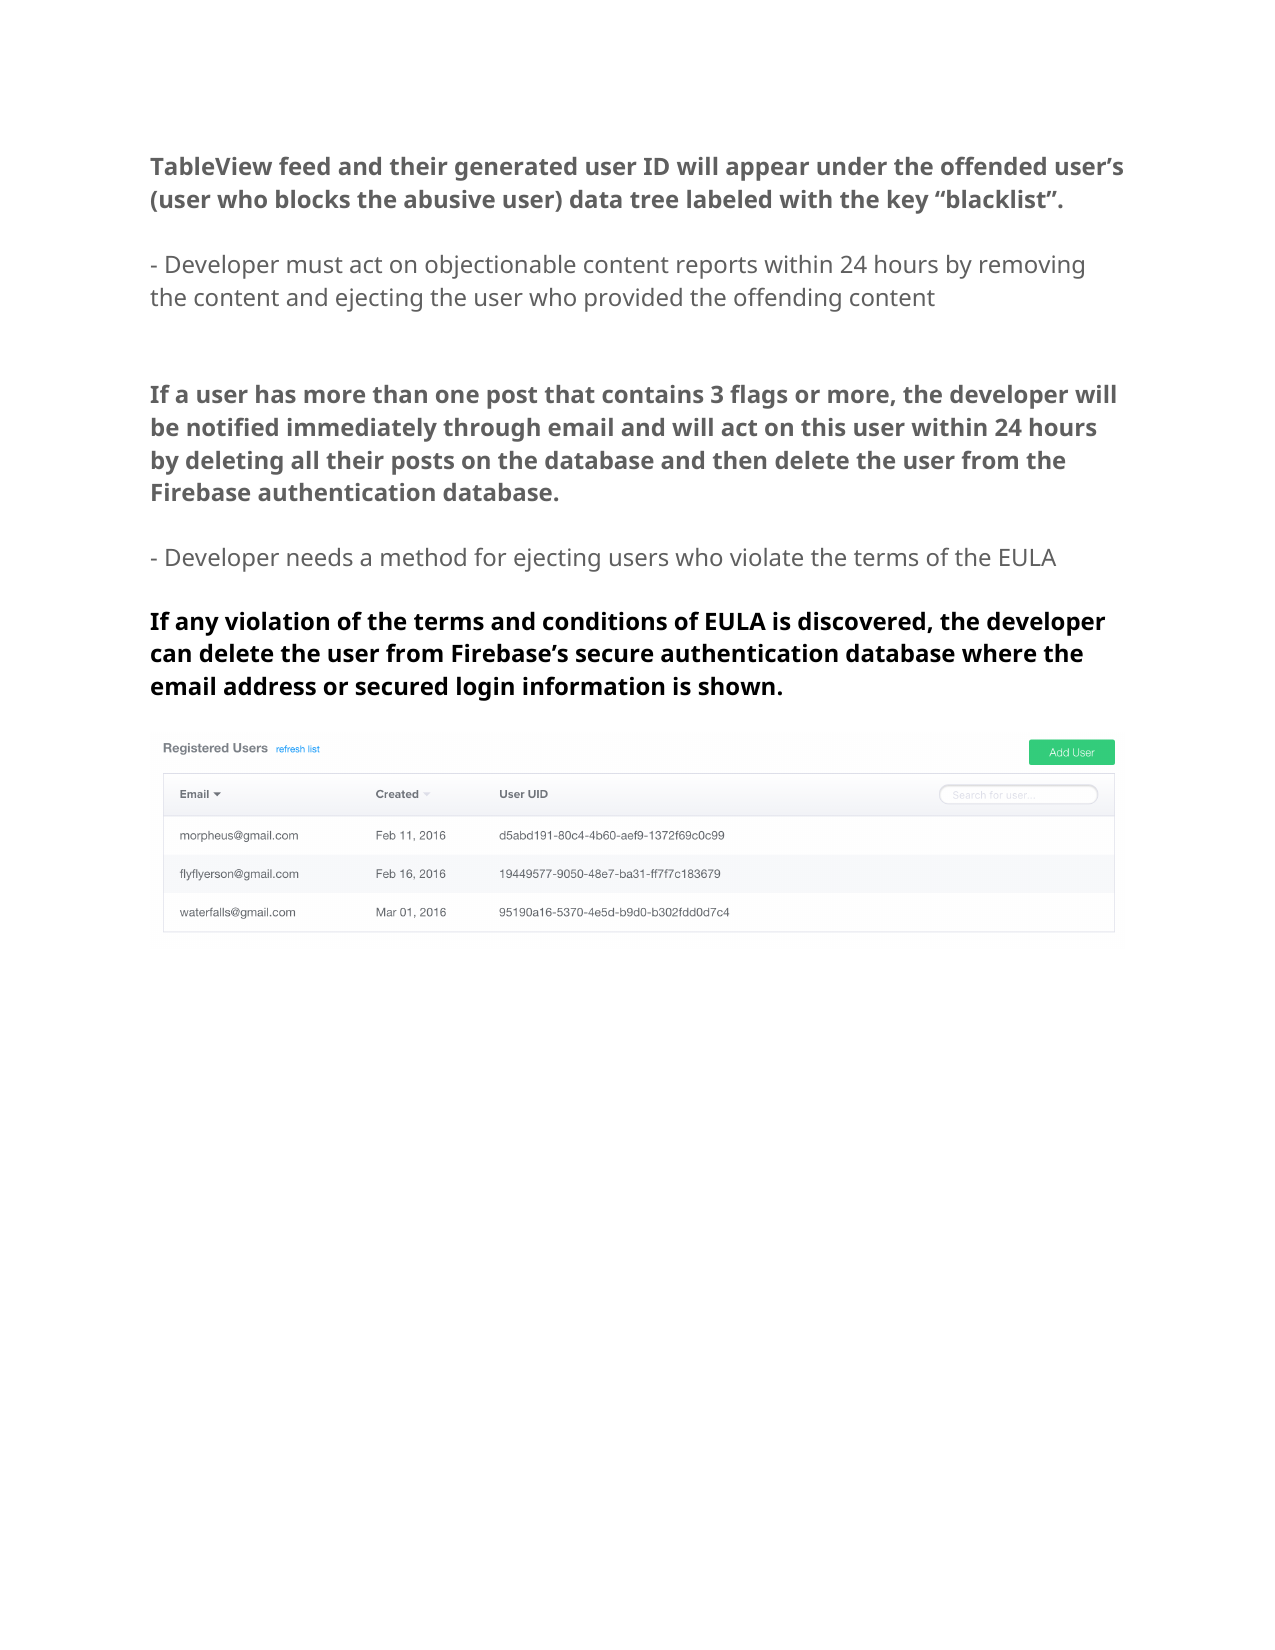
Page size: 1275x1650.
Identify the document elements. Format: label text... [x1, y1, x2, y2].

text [150, 150, 1125, 215]
picture [150, 732, 1125, 949]
text - Developer needs a method for ejecting users who violate the terms of the EULA [150, 509, 1125, 574]
text If a user has more than one post that contains 3 flags or more, the developer will be notified immediately through email and will act on this user within 24 hours by deleting all their posts on the database and then delete the user from the Firebase authentication database. [150, 378, 1125, 509]
text If any violation of the terms and conditions of EULA is discovered, the developer can delete the user from Firebase’s secure authentication database where the email address or secured login information is shown. [150, 604, 1125, 702]
text - Developer must act on objectionable content reports within 24 hours by removing the content and ejecting the user who provided the offending content [150, 215, 1125, 313]
